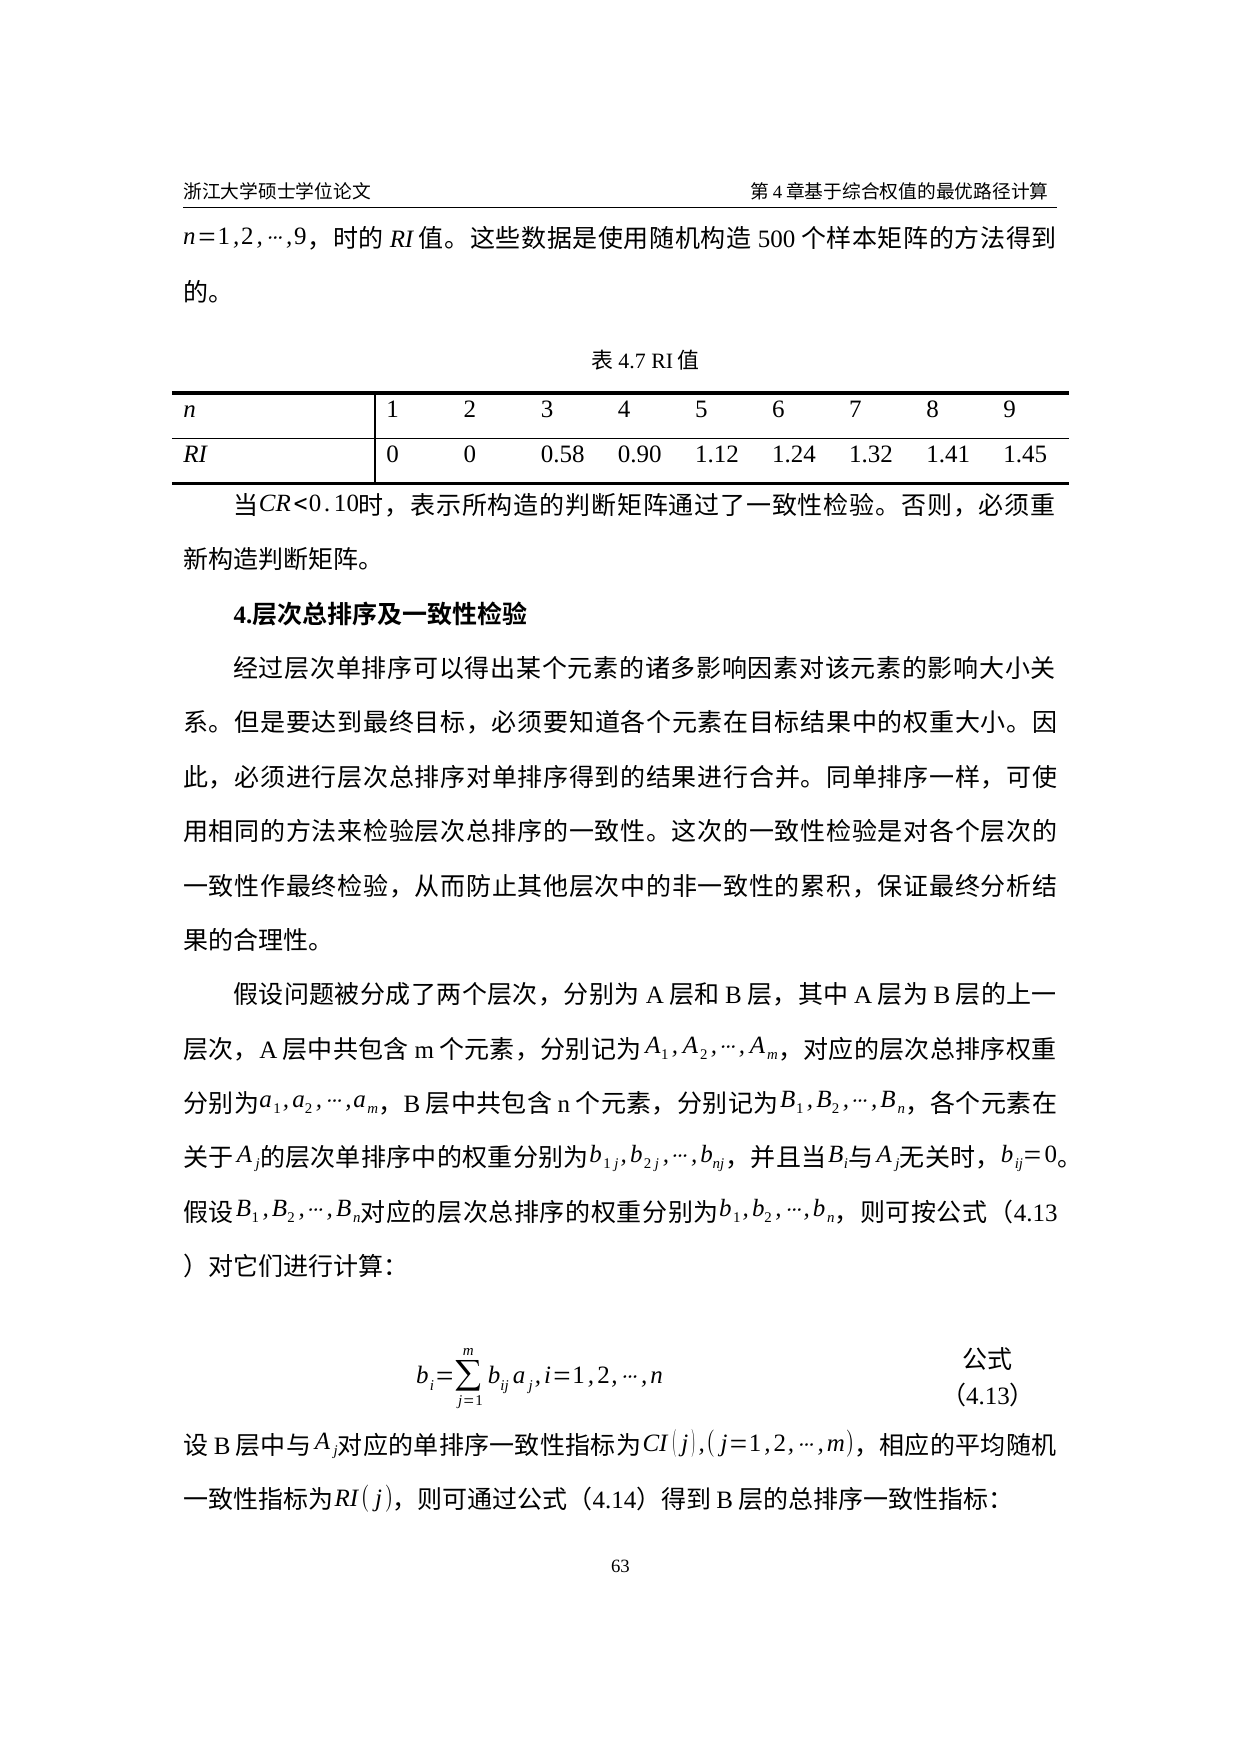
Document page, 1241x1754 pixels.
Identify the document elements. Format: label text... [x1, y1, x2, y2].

table_header 2 [452, 395, 529, 438]
text 4.层次总排序及一致性检验 [183, 594, 1057, 630]
table_cell 0 [452, 439, 529, 482]
table_header 4 [606, 395, 683, 438]
table_header [172, 1301, 907, 1425]
table_cell 1.12 [684, 439, 761, 482]
table_cell RI [172, 439, 374, 482]
table_header n [172, 395, 374, 438]
table_cell 0.58 [529, 439, 606, 482]
table_header 3 [529, 395, 606, 438]
table_cell 1.24 [761, 439, 838, 482]
table_cell 0.90 [606, 439, 683, 482]
table_cell 1.45 [992, 439, 1069, 482]
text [183, 218, 1057, 309]
table_header 1 [376, 395, 452, 438]
table_cell 0 [376, 439, 452, 482]
table_header 5 [684, 395, 761, 438]
text 经过层次单排序可以得出某个元素的诸多影响因素对该元素的影响大小关系。但是要达到最终目标，必须要知道各个元素在目标结果中的权重大小。因此，必须进行层次总排序对单排序得到的结果进行合并。同单排序一样，可使用相同的方法来检验层次总排序的一致性。这次的一致性检验是对各个层次的一致性作最终检验，从而防止其他层次中的非一致性的累积，保证最终分析结果的合理性。 [183, 648, 1057, 957]
table_header 7 [838, 395, 915, 438]
table_header 6 [761, 395, 838, 438]
table_cell 1.41 [915, 439, 992, 482]
table_header 8 [915, 395, 992, 438]
table_cell 1.32 [838, 439, 915, 482]
table_header 9 [992, 395, 1069, 438]
text 当时，表示所构造的判断矩阵通过了一致性检验。否则，必须重新构造判断矩阵。 [183, 485, 1057, 576]
